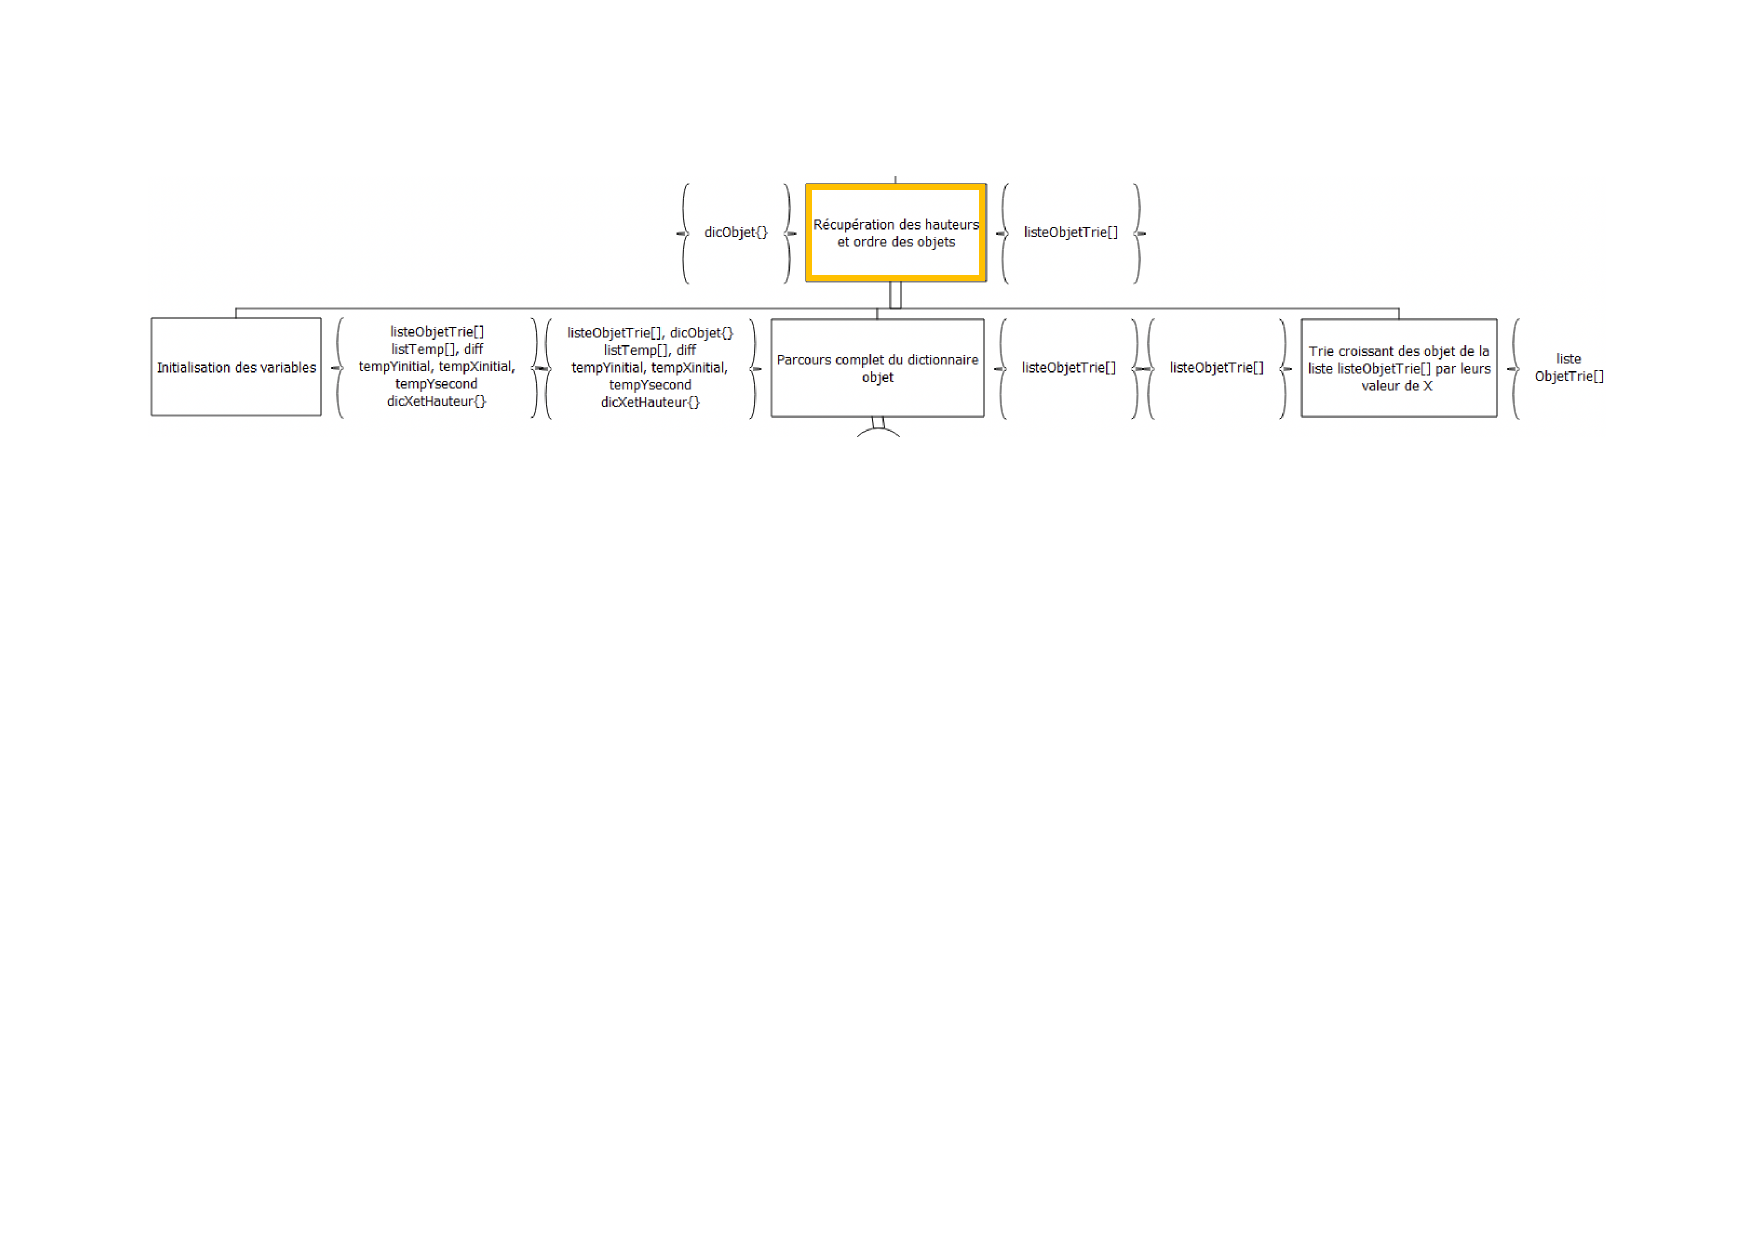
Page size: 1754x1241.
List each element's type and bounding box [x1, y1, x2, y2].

picture [147, 176, 1607, 437]
